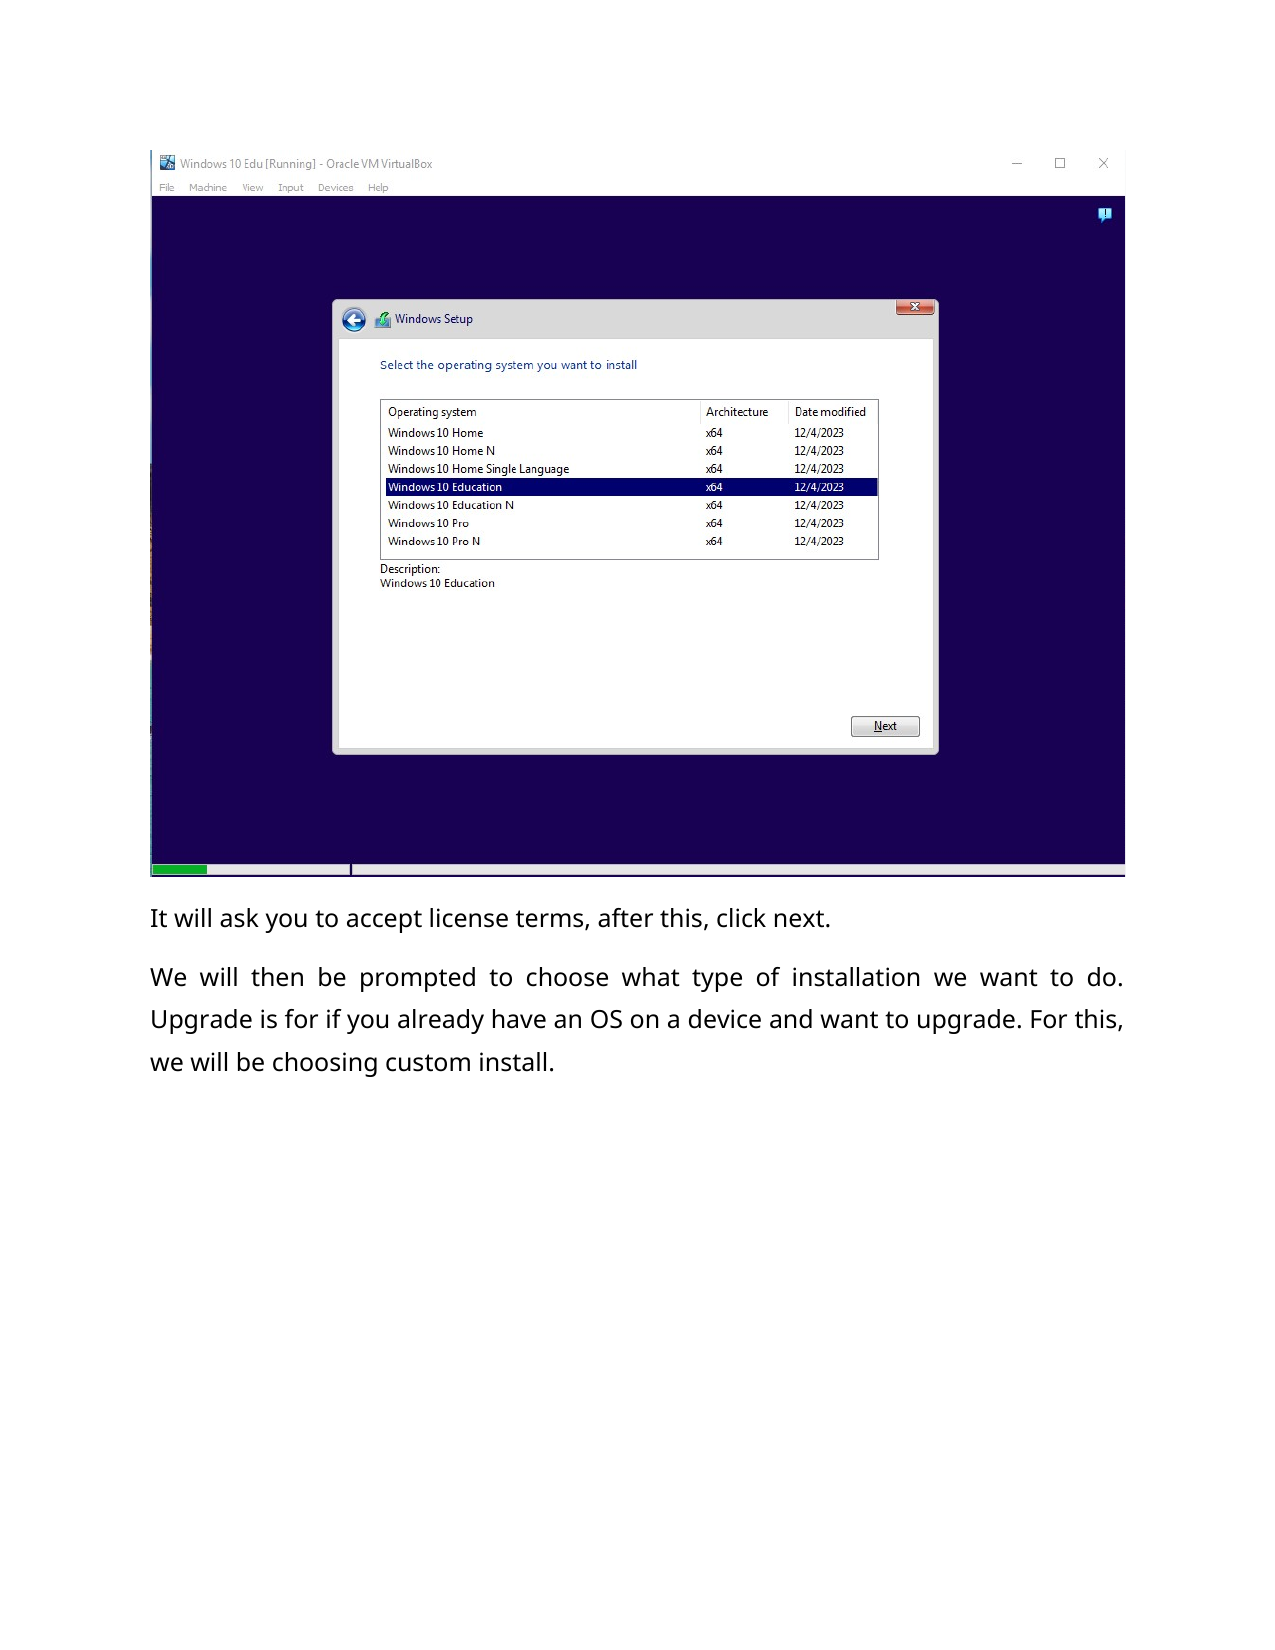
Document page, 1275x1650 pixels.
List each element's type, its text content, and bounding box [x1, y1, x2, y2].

text We will then be prompted to choose what type of installation we want to do. Upgrade is for if you already have an OS on a device and want to upgrade. For this, we will be choosing custom install. [150, 959, 1125, 1078]
picture [150, 150, 1125, 877]
text It will ask you to accept license terms, after this, click next. [150, 900, 1125, 934]
